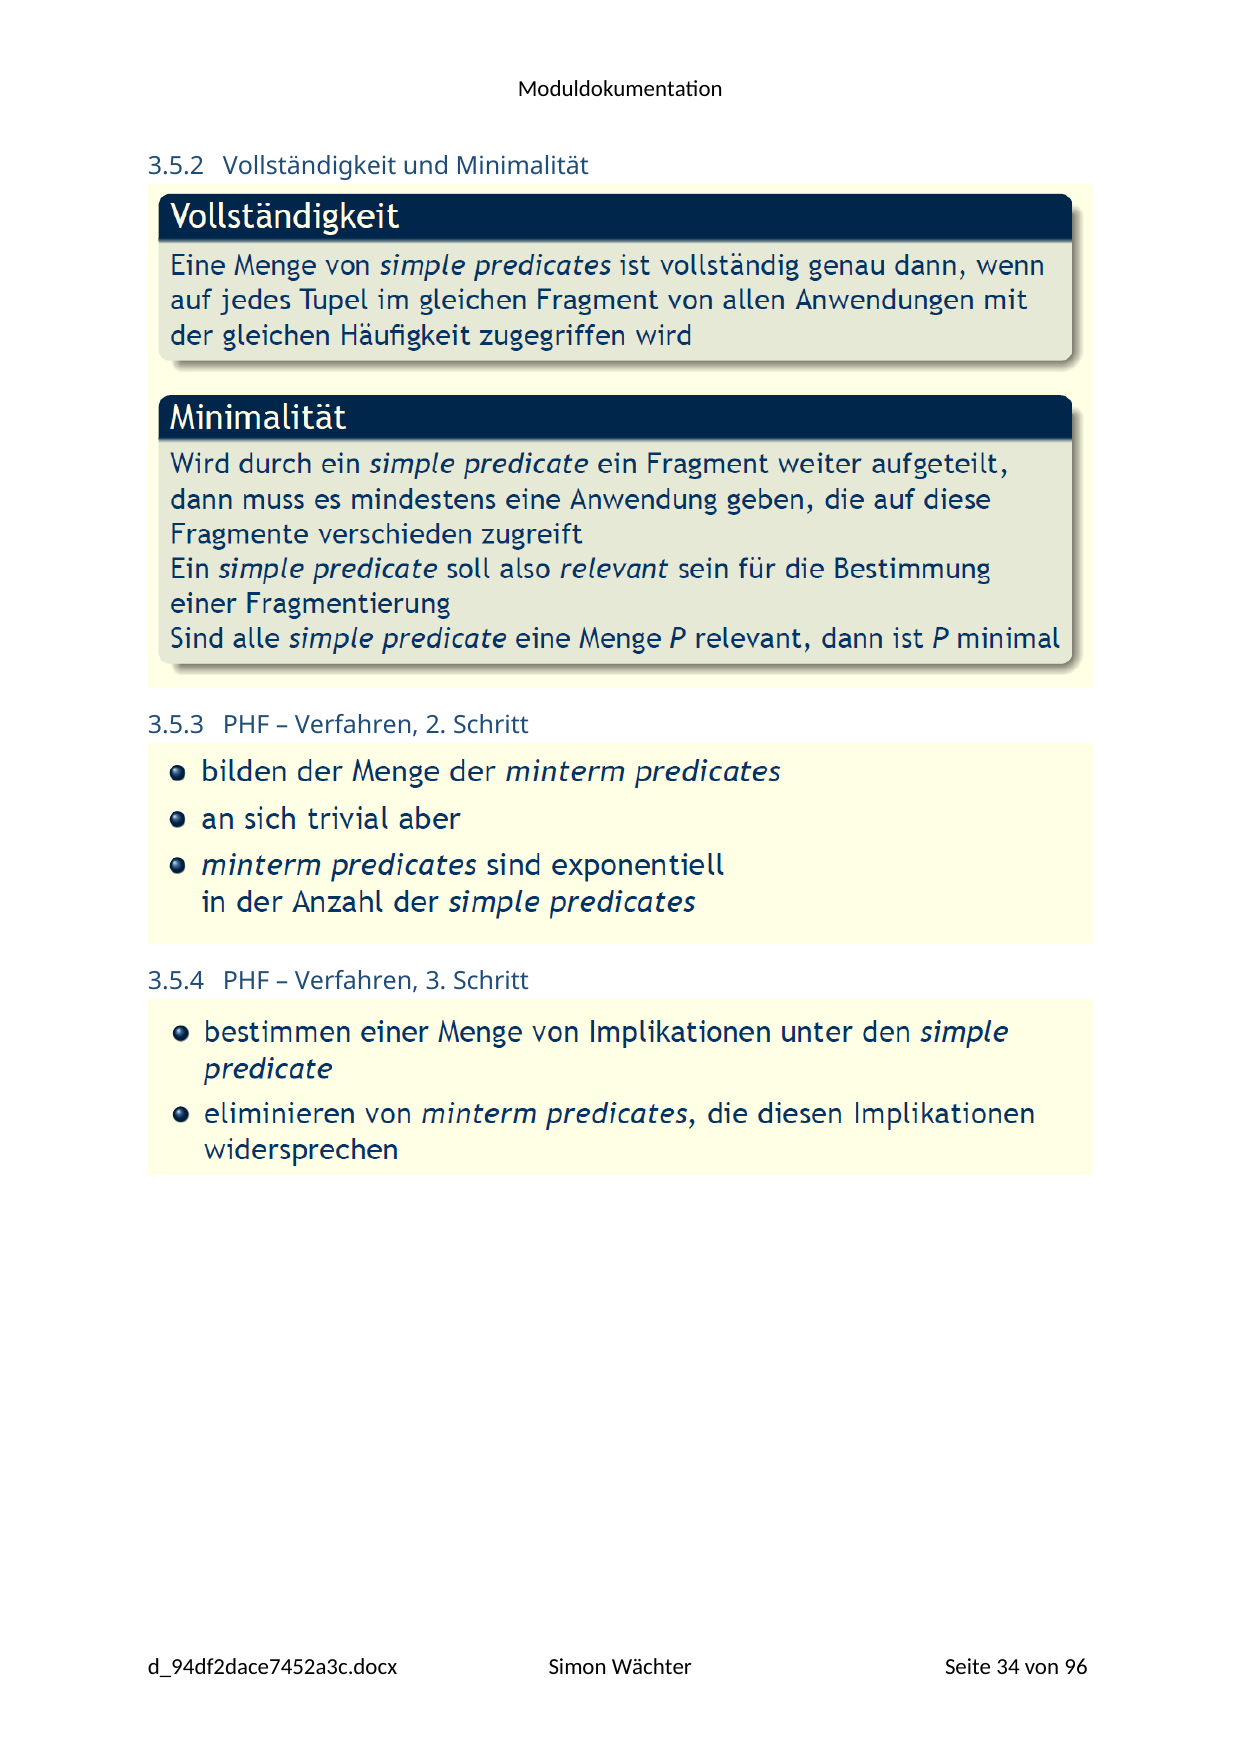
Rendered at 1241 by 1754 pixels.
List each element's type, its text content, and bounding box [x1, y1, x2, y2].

subtitle PHF – Verfahren, 2. Schritt [148, 706, 1093, 741]
subtitle PHF – Verfahren, 3. Schritt [148, 963, 1093, 997]
picture [147, 184, 1093, 688]
picture [147, 999, 1093, 1175]
subtitle Vollständigkeit und Minimalität [148, 148, 1093, 182]
picture [147, 743, 1093, 944]
